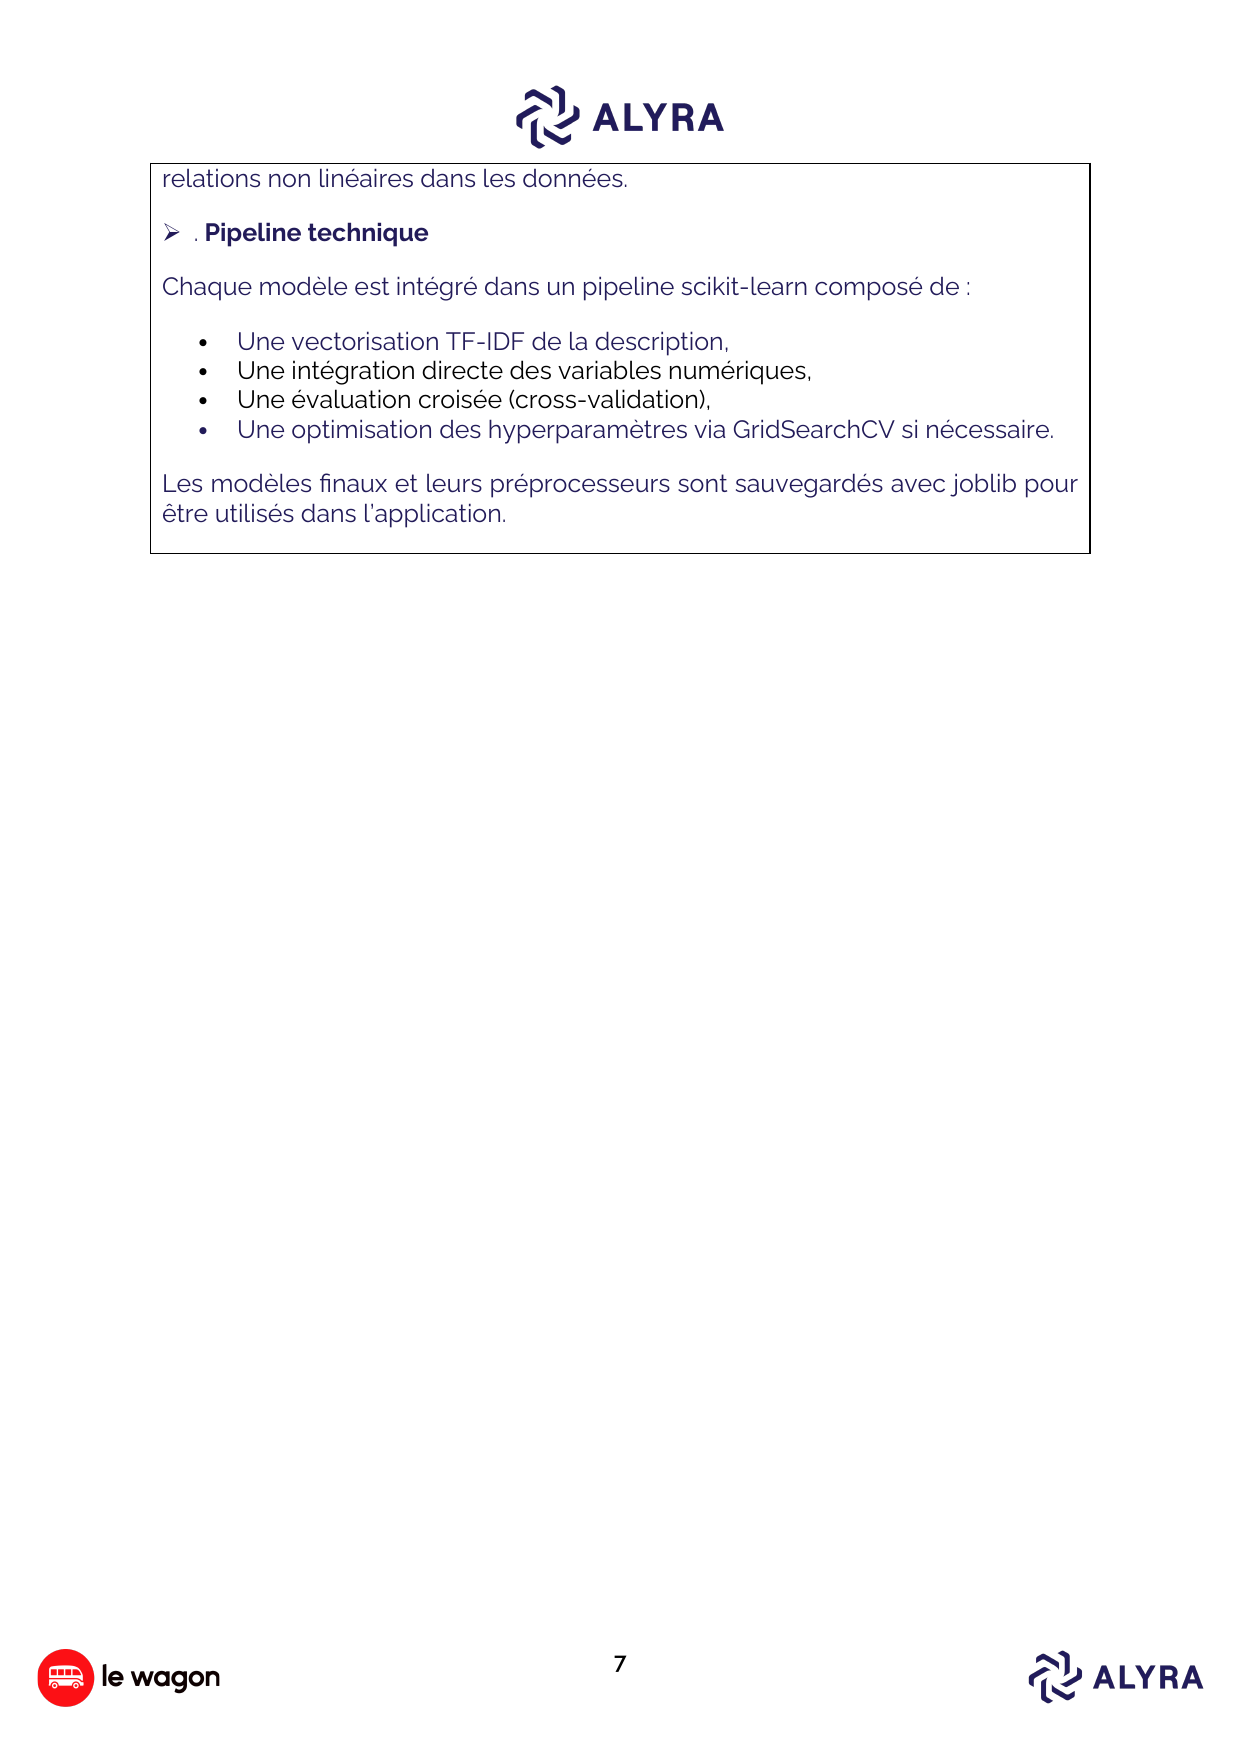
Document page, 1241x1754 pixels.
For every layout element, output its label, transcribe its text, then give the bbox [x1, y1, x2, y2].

picture [37, 1649, 220, 1707]
picture [507, 75, 733, 159]
picture [1021, 1642, 1210, 1712]
